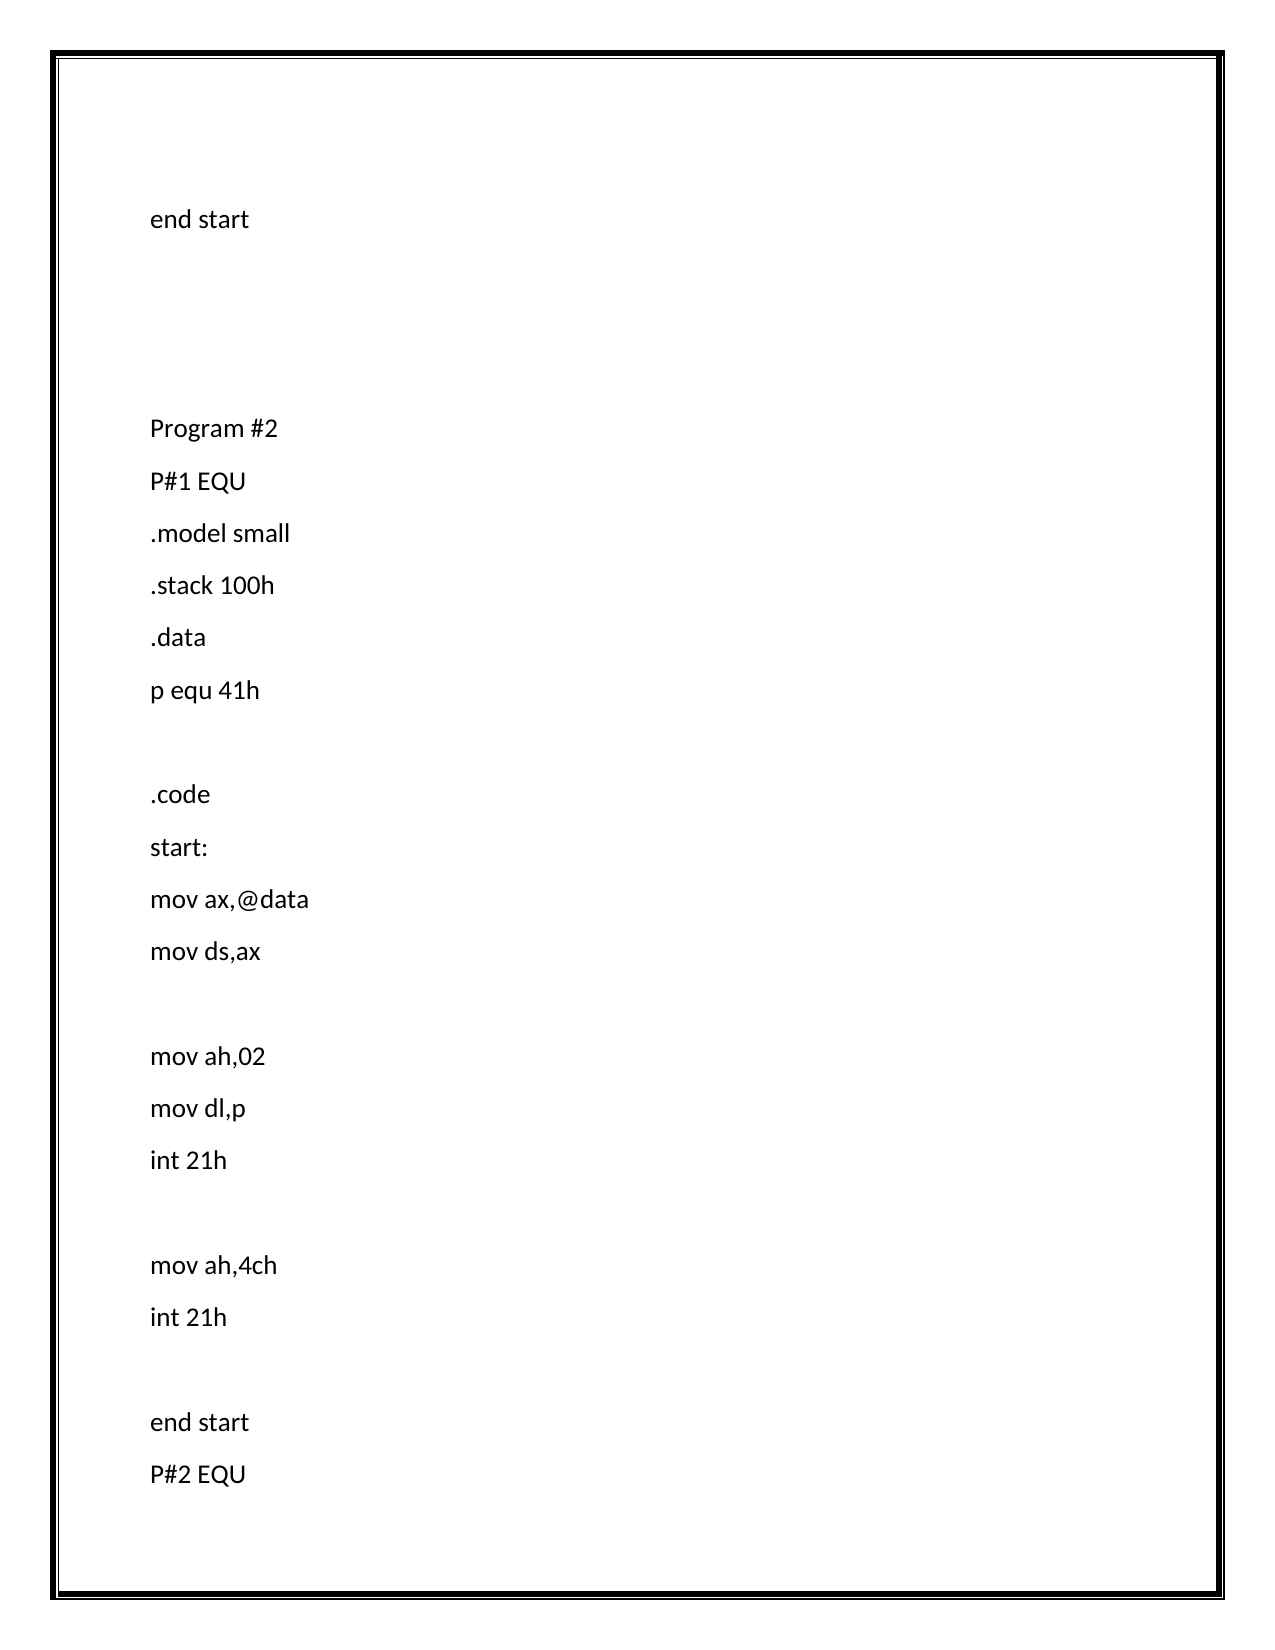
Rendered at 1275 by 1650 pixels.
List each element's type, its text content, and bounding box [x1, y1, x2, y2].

text .code [150, 777, 1125, 811]
text mov dl,p [150, 1091, 1125, 1124]
text start: [150, 830, 1125, 863]
text .data [150, 621, 1125, 654]
text Program #2 [150, 411, 1125, 444]
text mov ds,ax [150, 934, 1125, 967]
text mov ah,02 [150, 1039, 1125, 1072]
text int 21h [150, 1143, 1125, 1177]
text end start [150, 1405, 1125, 1438]
text .stack 100h [150, 568, 1125, 601]
text p equ 41h [150, 673, 1125, 706]
text P#2 EQU [150, 1457, 1125, 1490]
text int 21h [150, 1300, 1125, 1333]
text P#1 EQU [150, 464, 1125, 497]
text mov ah,4ch [150, 1248, 1125, 1281]
text end start [150, 202, 1125, 235]
text .model small [150, 516, 1125, 549]
text mov ax,@data [150, 882, 1125, 915]
